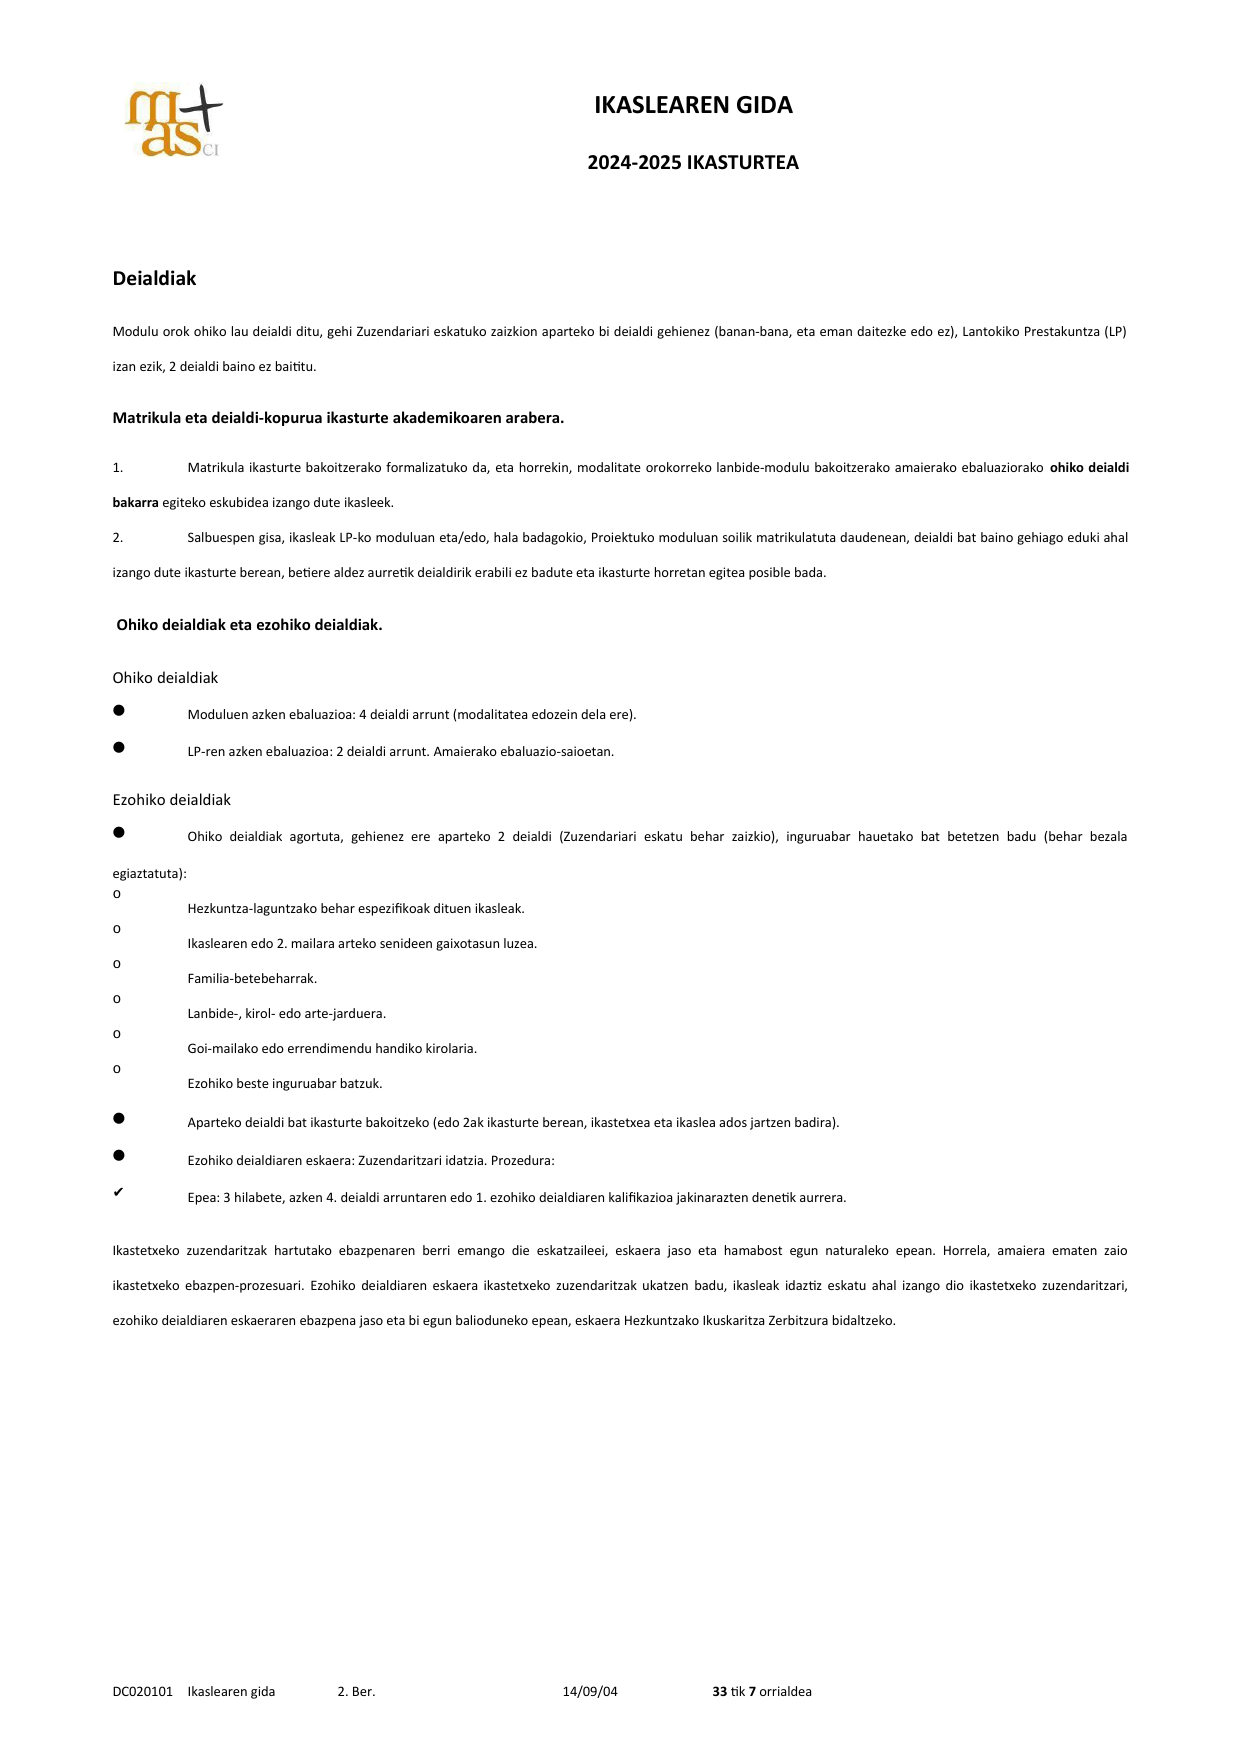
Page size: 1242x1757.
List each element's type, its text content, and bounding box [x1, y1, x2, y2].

text Modulu orok ohiko lau deialdi ditu, gehi Zuzendariari eskatuko zaizkion aparteko bi deialdi gehienez (banan-bana, eta eman daitezke edo ez), Lantokiko Prestakuntza (LP) izan ezik, 2 deialdi baino ez baititu. [112, 310, 1129, 376]
list Ohiko deialdiak agortuta, gehienez ere aparteko 2 deialdi (Zuzendariari eskatu behar zaizkio), inguruabar hauetako bat betetzen badu (behar bezala egiaztatuta): [112, 814, 1129, 882]
text Ikastetxeko zuzendaritzak hartutako ebazpenaren berri emango die eskatzaileei, eskaera jaso eta hamabost egun naturaleko epean. Horrela, amaiera ematen zaio ikastetxeko ebazpen-prozesuari. Ezohiko deialdiaren eskaera ikastetxeko zuzendaritzak ukatzen badu, ikasleak idaztiz eskatu ahal izango dio ikastetxeko zuzendaritzari, ezohiko deialdiaren eskaeraren ebazpena jaso eta bi egun balioduneko epean, eskaera Hezkuntzako Ikuskaritza Zerbitzura bidaltzeko. [112, 1229, 1129, 1329]
picture [124, 82, 224, 157]
list Ezohiko deialdiak [112, 773, 1129, 809]
list Moduluen azken ebaluazioa: 4 deialdi arrunt (modalitatea edozein dela ere). [112, 693, 1129, 725]
list Familia-betebeharrak. [112, 956, 1129, 987]
list Ohiko deialdiak eta ezohiko deialdiak. [112, 598, 1129, 634]
list Ikaslearen edo 2. mailara arteko senideen gaixotasun luzea. [112, 921, 1129, 952]
list Goi-mailako edo errendimendu handiko kirolaria. [112, 1026, 1129, 1057]
list Ezohiko deialdiaren eskaera: Zuzendaritzari idatzia. Prozedura: [112, 1138, 1129, 1171]
list LP-ren azken ebaluazioa: 2 deialdi arrunt. Amaierako ebaluazio-saioetan. [112, 730, 1129, 763]
list Ohiko deialdiak [112, 652, 1129, 687]
list Matrikula eta deialdi-kopurua ikasturte akademikoaren arabera. [112, 392, 1129, 428]
list Lanbide-, kirol- edo arte-jarduera. [112, 991, 1129, 1022]
list Matrikula ikasturte bakoitzerako formalizatuko da, eta horrekin, modalitate orokorreko lanbide-modulu bakoitzerako amaierako ebaluaziorako ohiko deialdi bakarra egiteko eskubidea izango dute ikasleek. [112, 446, 1129, 511]
list Deialdiak [112, 245, 1129, 291]
list Epea: 3 hilabete, azken 4. deialdi arruntaren edo 1. ezohiko deialdiaren kalifikazioa jakinarazten denetik aurrera. [112, 1176, 1129, 1208]
list Aparteko deialdi bat ikasturte bakoitzeko (edo 2ak ikasturte berean, ikastetxea eta ikaslea ados jartzen badira). [112, 1101, 1129, 1133]
list Salbuespen gisa, ikasleak LP-ko moduluan eta/edo, hala badagokio, Proiektuko moduluan soilik matrikulatuta daudenean, deialdi bat baino gehiago eduki ahal izango dute ikasturte berean, betiere aldez aurretik deialdirik erabili ez badute eta ikasturte horretan egitea posible bada. [112, 516, 1129, 581]
list Hezkuntza-laguntzako behar espezifikoak dituen ikasleak. [112, 886, 1129, 917]
list Ezohiko beste inguruabar batzuk. [112, 1061, 1129, 1092]
